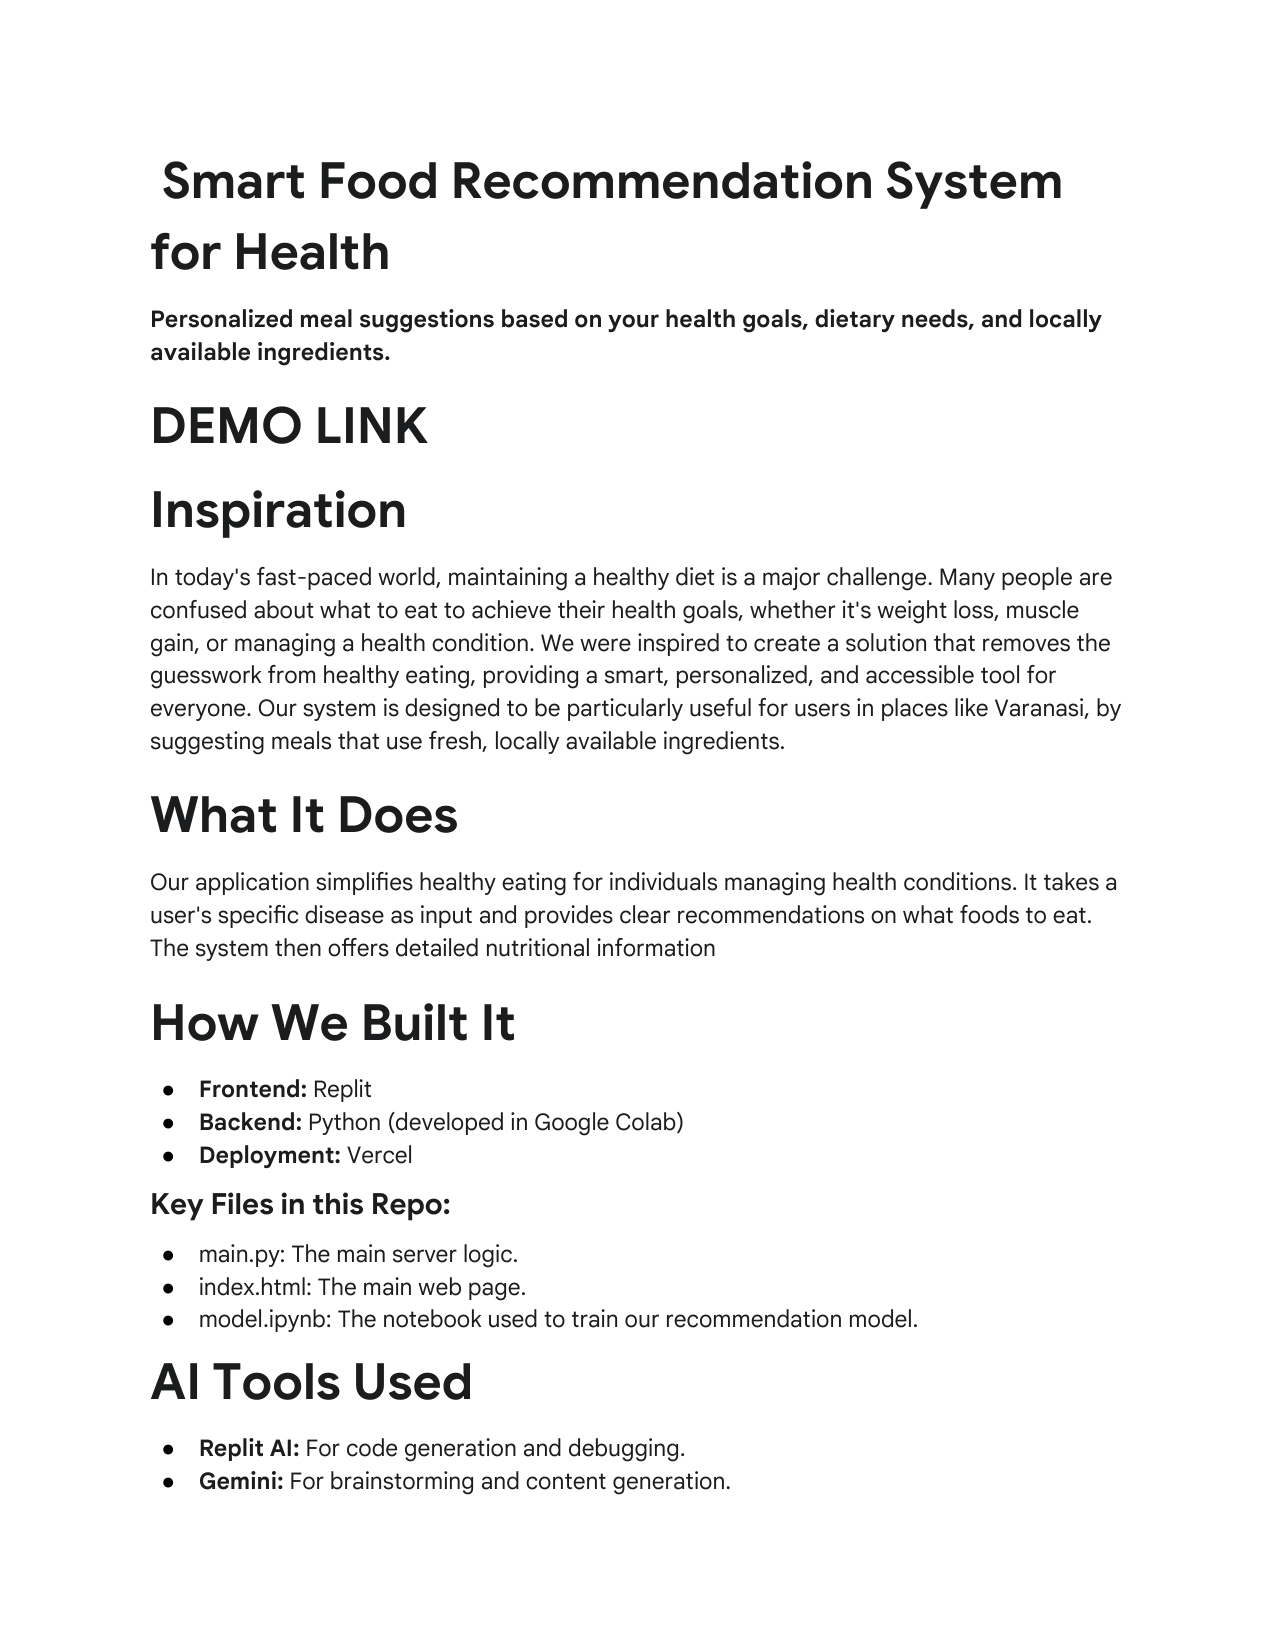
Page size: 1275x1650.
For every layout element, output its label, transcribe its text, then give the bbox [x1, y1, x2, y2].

subtitle DEMO LINK [150, 396, 1125, 458]
text Personalized meal suggestions based on your health goals, dietary needs, and locally available ingredients. [150, 305, 1125, 367]
subtitle Inspiration [150, 479, 1125, 542]
subtitle Key Files in this Repo: [150, 1186, 1125, 1223]
list model.ipynb: The notebook used to train our recommendation model. [161, 1306, 1125, 1334]
subtitle How We Built It [150, 992, 1125, 1054]
list main.py: The main server logic. [161, 1240, 1125, 1269]
list Backend: Python (developed in Google Colab) [161, 1108, 1125, 1137]
list Deployment: Vercel [161, 1141, 1125, 1169]
list Gemini: For brainstorming and content generation. [161, 1467, 1125, 1496]
subtitle AI Tools Used [150, 1351, 1125, 1413]
list Replit AI: For code generation and debugging. [161, 1435, 1125, 1463]
text In today's fast-paced world, maintaining a healthy diet is a major challenge. Many people are confused about what to eat to achieve their health goals, whether it's weight loss, muscle gain, or managing a health condition. We were inspired to create a solution that removes the guesswork from healthy eating, providing a smart, personalized, and accessible tool for everyone. Our system is designed to be particularly useful for users in places like Varanasi, by suggesting meals that use fresh, locally available ingredients. [150, 563, 1125, 756]
subtitle What It Does [150, 784, 1125, 847]
text Our application simplifies healthy eating for individuals managing health conditions. It takes a user's specific disease as input and provides clear recommendations on what foods to eat. The system then offers detailed nutritional information [150, 868, 1125, 963]
list Frontend: Replit [161, 1075, 1125, 1104]
subtitle Smart Food Recommendation System for Health [150, 150, 1125, 284]
list index.html: The main web page. [161, 1273, 1125, 1302]
